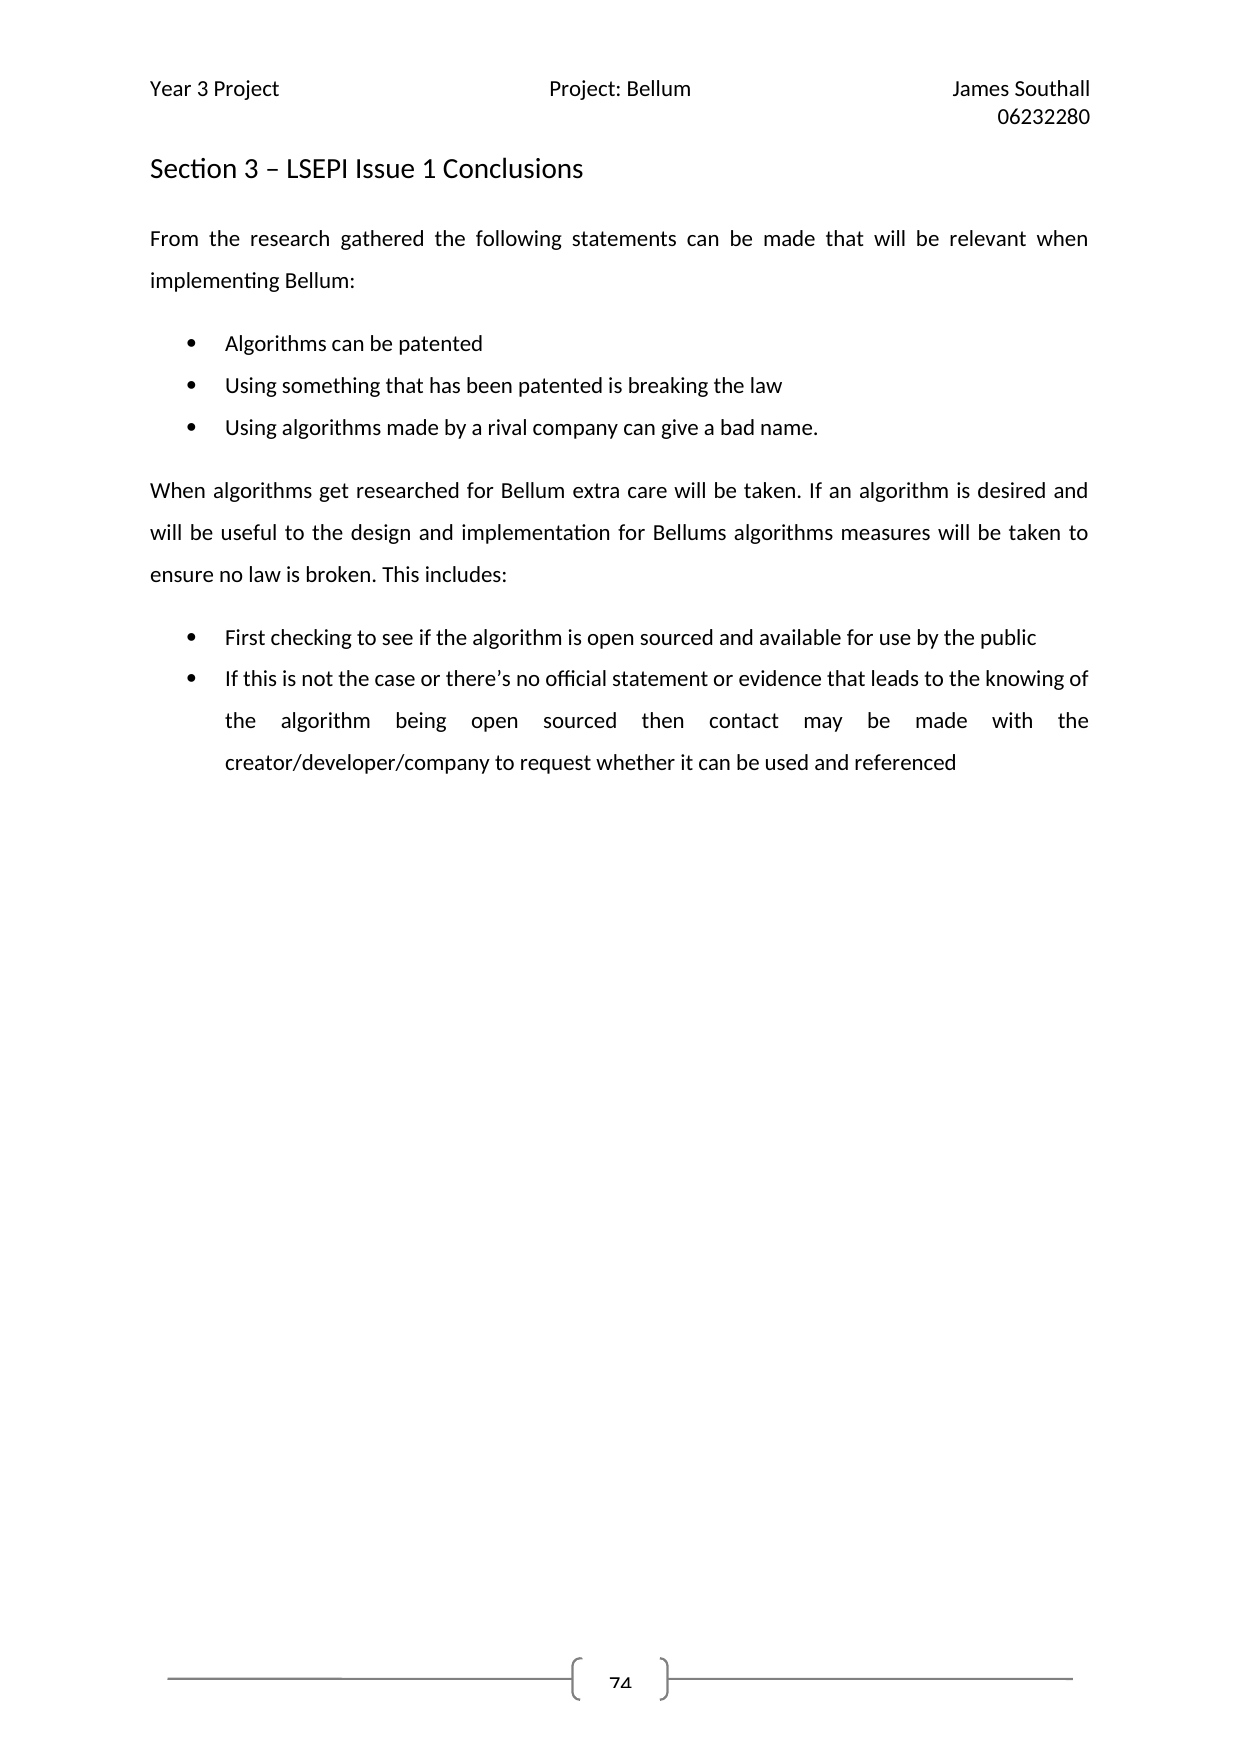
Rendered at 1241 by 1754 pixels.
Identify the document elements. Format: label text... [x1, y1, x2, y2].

list Using algorithms made by a rival company can give a bad name. [187, 413, 1090, 441]
text Section 3 – LSEPI Issue 1 Conclusions [150, 150, 1090, 186]
list Algorithms can be patented [187, 329, 1090, 357]
list Using something that has been patented is breaking the law [187, 371, 1090, 399]
list First checking to see if the algorithm is open sourced and available for use by the public [187, 623, 1090, 651]
text From the research gathered the following statements can be made that will be relevant when implementing Bellum: [150, 224, 1090, 294]
text When algorithms get researched for Bellum extra care will be taken. If an algorithm is desired and will be useful to the design and implementation for Bellums algorithms measures will be taken to ensure no law is broken. This includes: [150, 476, 1090, 588]
list If this is not the case or there’s no official statement or evidence that leads to the knowing of the algorithm being open sourced then contact may be made with the creator/developer/company to request whether it can be used and referenced [187, 664, 1090, 777]
